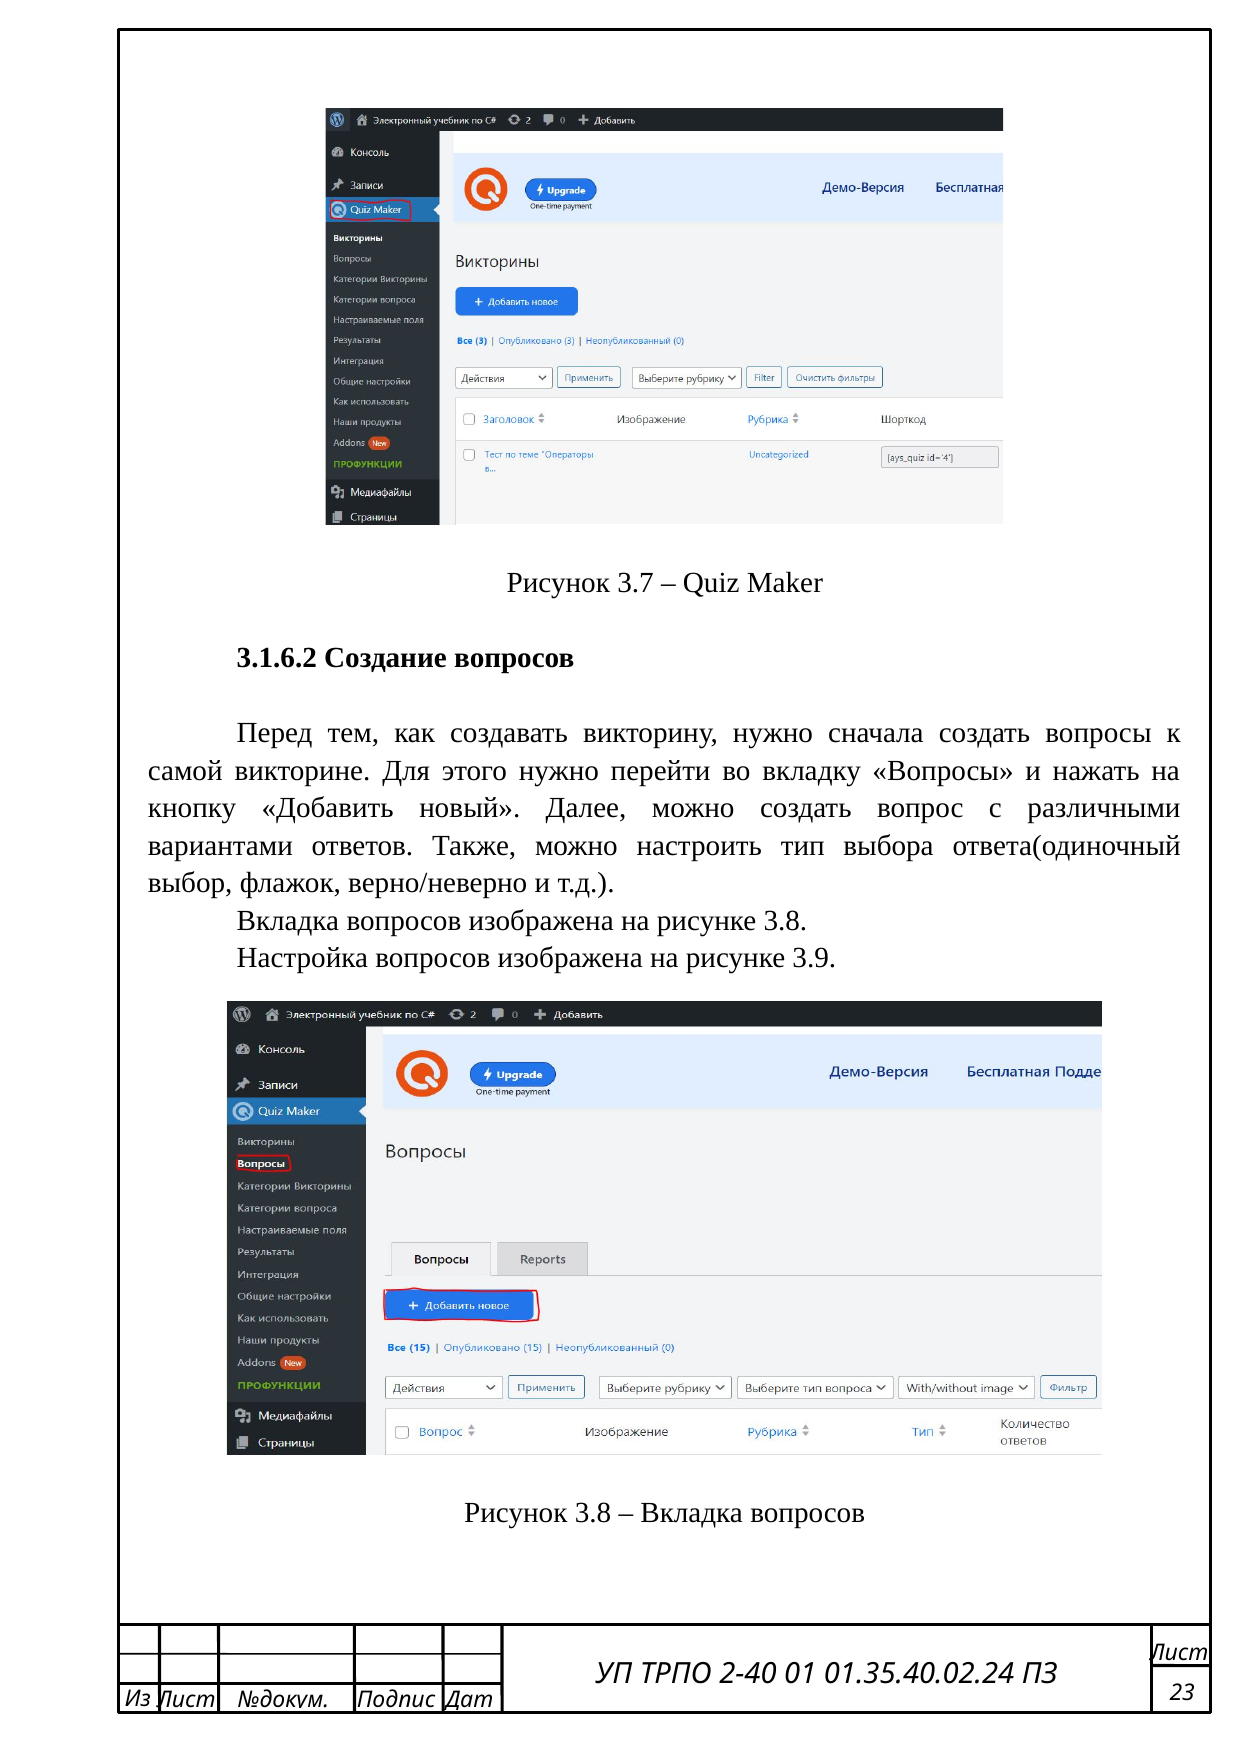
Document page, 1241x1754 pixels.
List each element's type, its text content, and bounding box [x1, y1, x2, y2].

text 3.1.6.2 Создание вопросов [148, 637, 1093, 675]
text Перед тем, как создавать викторину, нужно сначала создать вопросы к самой викторине. Для этого нужно перейти во вкладку «Вопросы» и нажать на кнопку «Добавить новый». Далее, можно создать вопрос с различными вариантами ответов. Также, можно настроить тип выбора ответа(одиночный выбор, флажок, верно/неверно и т.д.). [148, 712, 1181, 900]
text Рисунок 3.8 – Вкладка вопросов [148, 1492, 1181, 1530]
text Рисунок 3.7 – Quiz Maker [148, 562, 1181, 600]
picture [226, 1001, 1102, 1455]
text Вкладка вопросов изображена на рисунке 3.8. [148, 900, 1181, 937]
text Настройка вопросов изображена на рисунке 3.9. [148, 937, 1181, 975]
picture [325, 108, 1004, 525]
